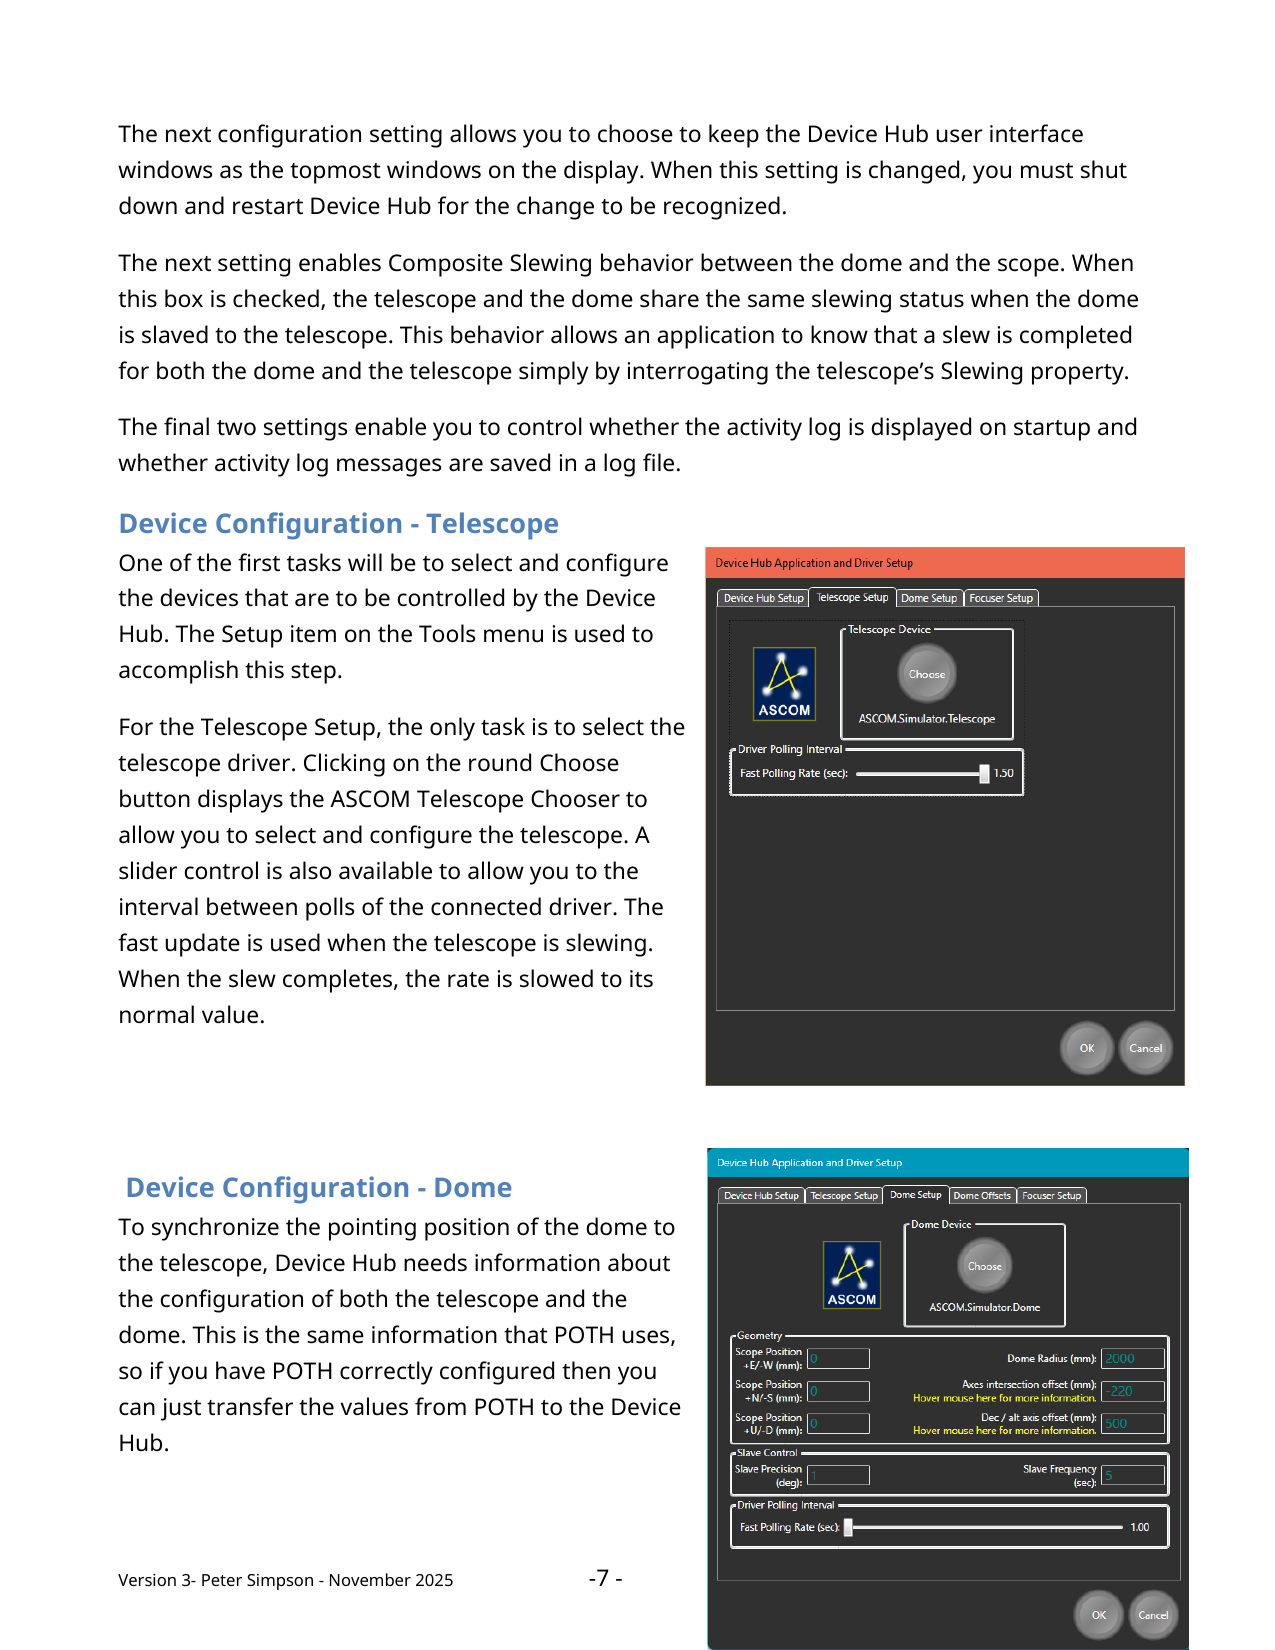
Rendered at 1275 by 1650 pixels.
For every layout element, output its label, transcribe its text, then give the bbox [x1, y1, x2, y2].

subtitle Device Configuration - Telescope [118, 504, 1157, 541]
picture [705, 547, 1185, 1086]
subtitle Device Configuration - Dome [118, 1169, 707, 1206]
text The final two settings enable you to control whether the activity log is displayed on startup and whether activity log messages are saved in a log file. [118, 411, 1157, 478]
text For the Telescope Setup, the only task is to select the telescope driver. Clicking on the round Choose button displays the ASCOM Telescope Chooser to allow you to select and configure the telescope. A slider control is also available to allow you to the interval between polls of the connected driver. The fast update is used when the telescope is slewing. When the slew completes, the rate is slowed to its normal value. [118, 711, 1157, 1030]
text To synchronize the pointing position of the dome to the telescope, Device Hub needs information about the configuration of both the telescope and the dome. This is the same information that POTH uses, so if you have POTH correctly configured then you can just transfer the values from POTH to the Device Hub. [118, 1211, 707, 1458]
picture [707, 1178, 1189, 1650]
text The next configuration setting allows you to choose to keep the Device Hub user interface windows as the topmost windows on the display. When this setting is changed, you must shut down and restart Device Hub for the change to be recognized. [118, 118, 1157, 221]
text One of the first tasks will be to select and configure the devices that are to be controlled by the Device Hub. The Setup item on the Tools menu is used to accomplish this step. [118, 546, 1157, 686]
text The next setting enables Composite Slewing behavior between the dome and the scope. When this box is checked, the telescope and the dome share the same slewing status when the dome is slaved to the telescope. This behavior allows an application to know that a slew is completed for both the dome and the telescope simply by interrogating the telescope’s Slewing property. [118, 247, 1157, 386]
